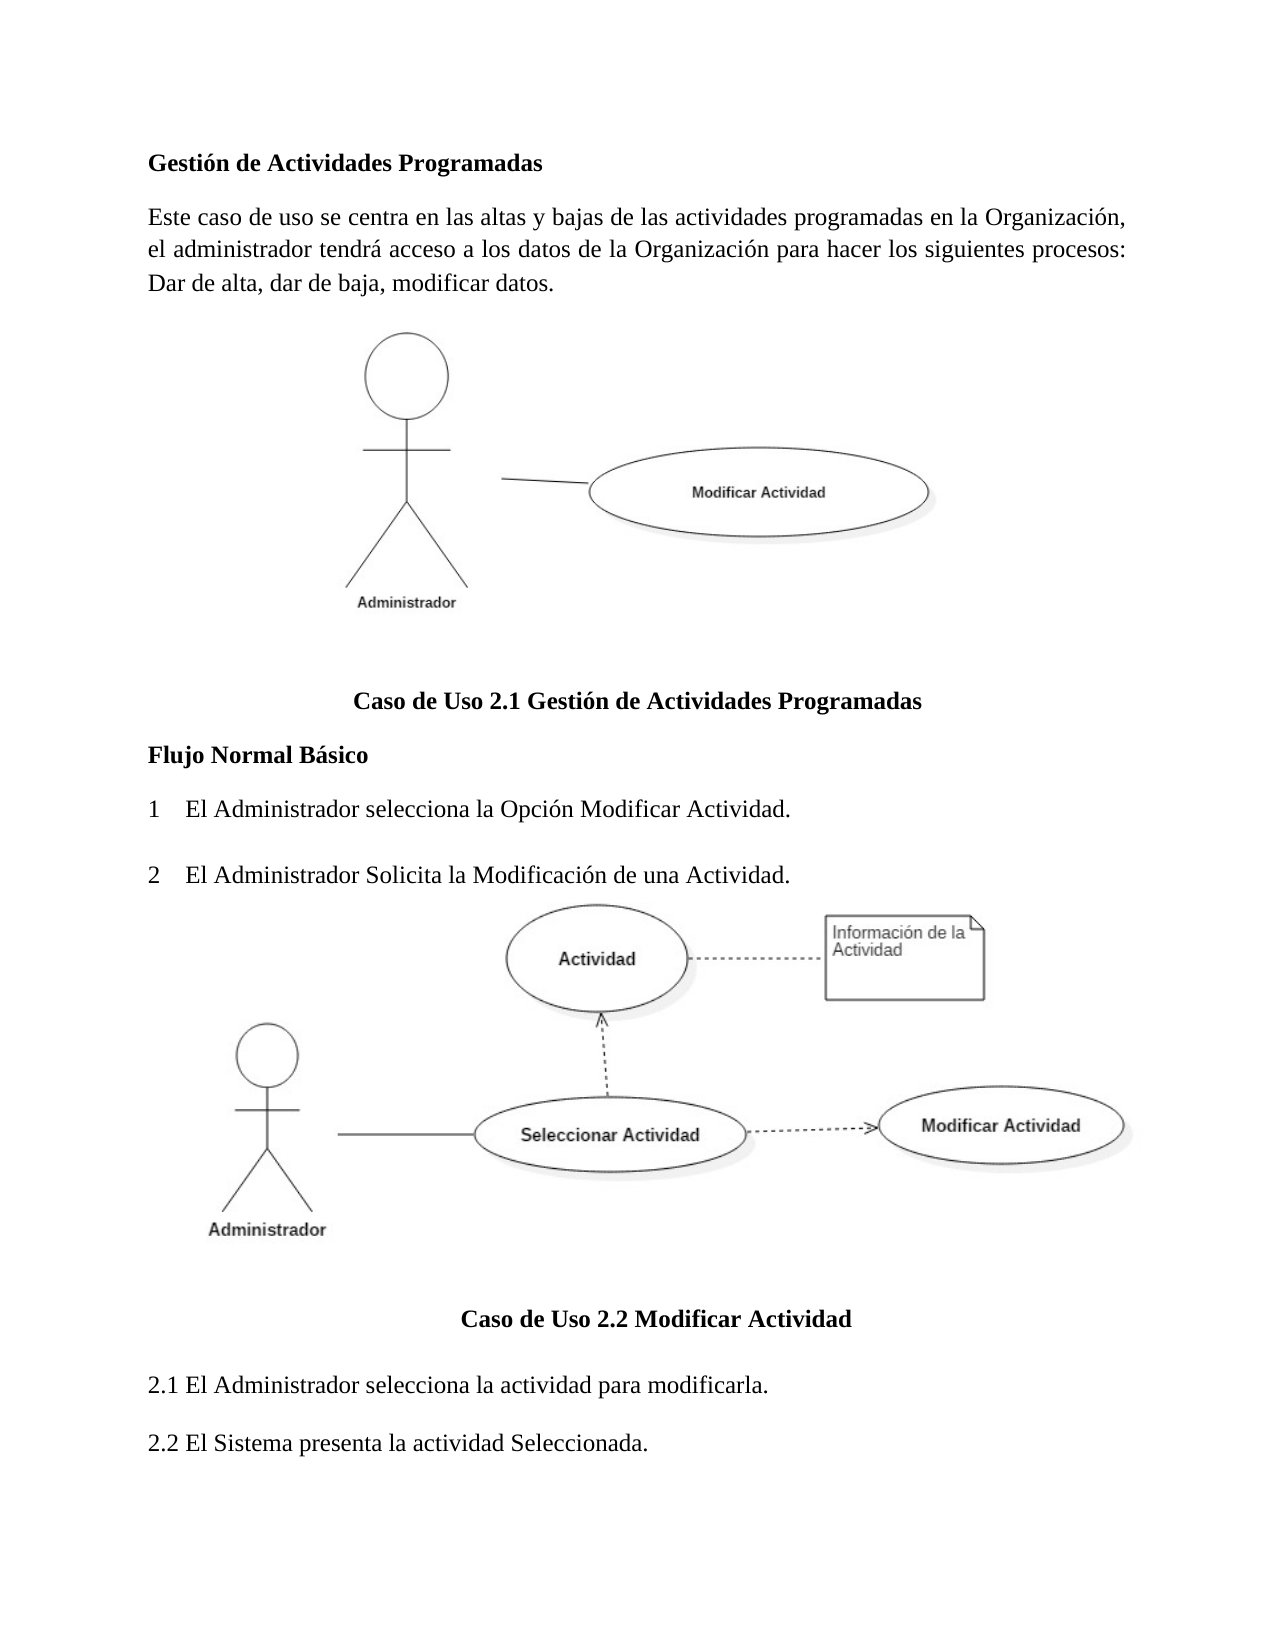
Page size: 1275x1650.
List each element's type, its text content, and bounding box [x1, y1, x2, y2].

list El Sistema presenta la actividad Seleccionada. [148, 1428, 1127, 1456]
text Este caso de uso se centra en las altas y bajas de las actividades programadas en la Organización, el administrador tendrá acceso a los datos de la Organización para hacer los siguientes procesos: Dar de alta, dar de baja, modificar datos. [148, 202, 1127, 296]
picture [302, 321, 973, 661]
picture [185, 892, 1177, 1300]
list Caso de Uso 2.2 Modificar Actividad [185, 1304, 1127, 1333]
list El Administrador selecciona la actividad para modificarla. [148, 1370, 1127, 1399]
list El Administrador selecciona la Opción Modificar Actividad. [148, 794, 1127, 822]
text Caso de Uso 2.1 Gestión de Actividades Programadas [148, 686, 1127, 715]
text Gestión de Actividades Programadas [148, 148, 1127, 176]
text Flujo Normal Básico [148, 740, 1127, 769]
